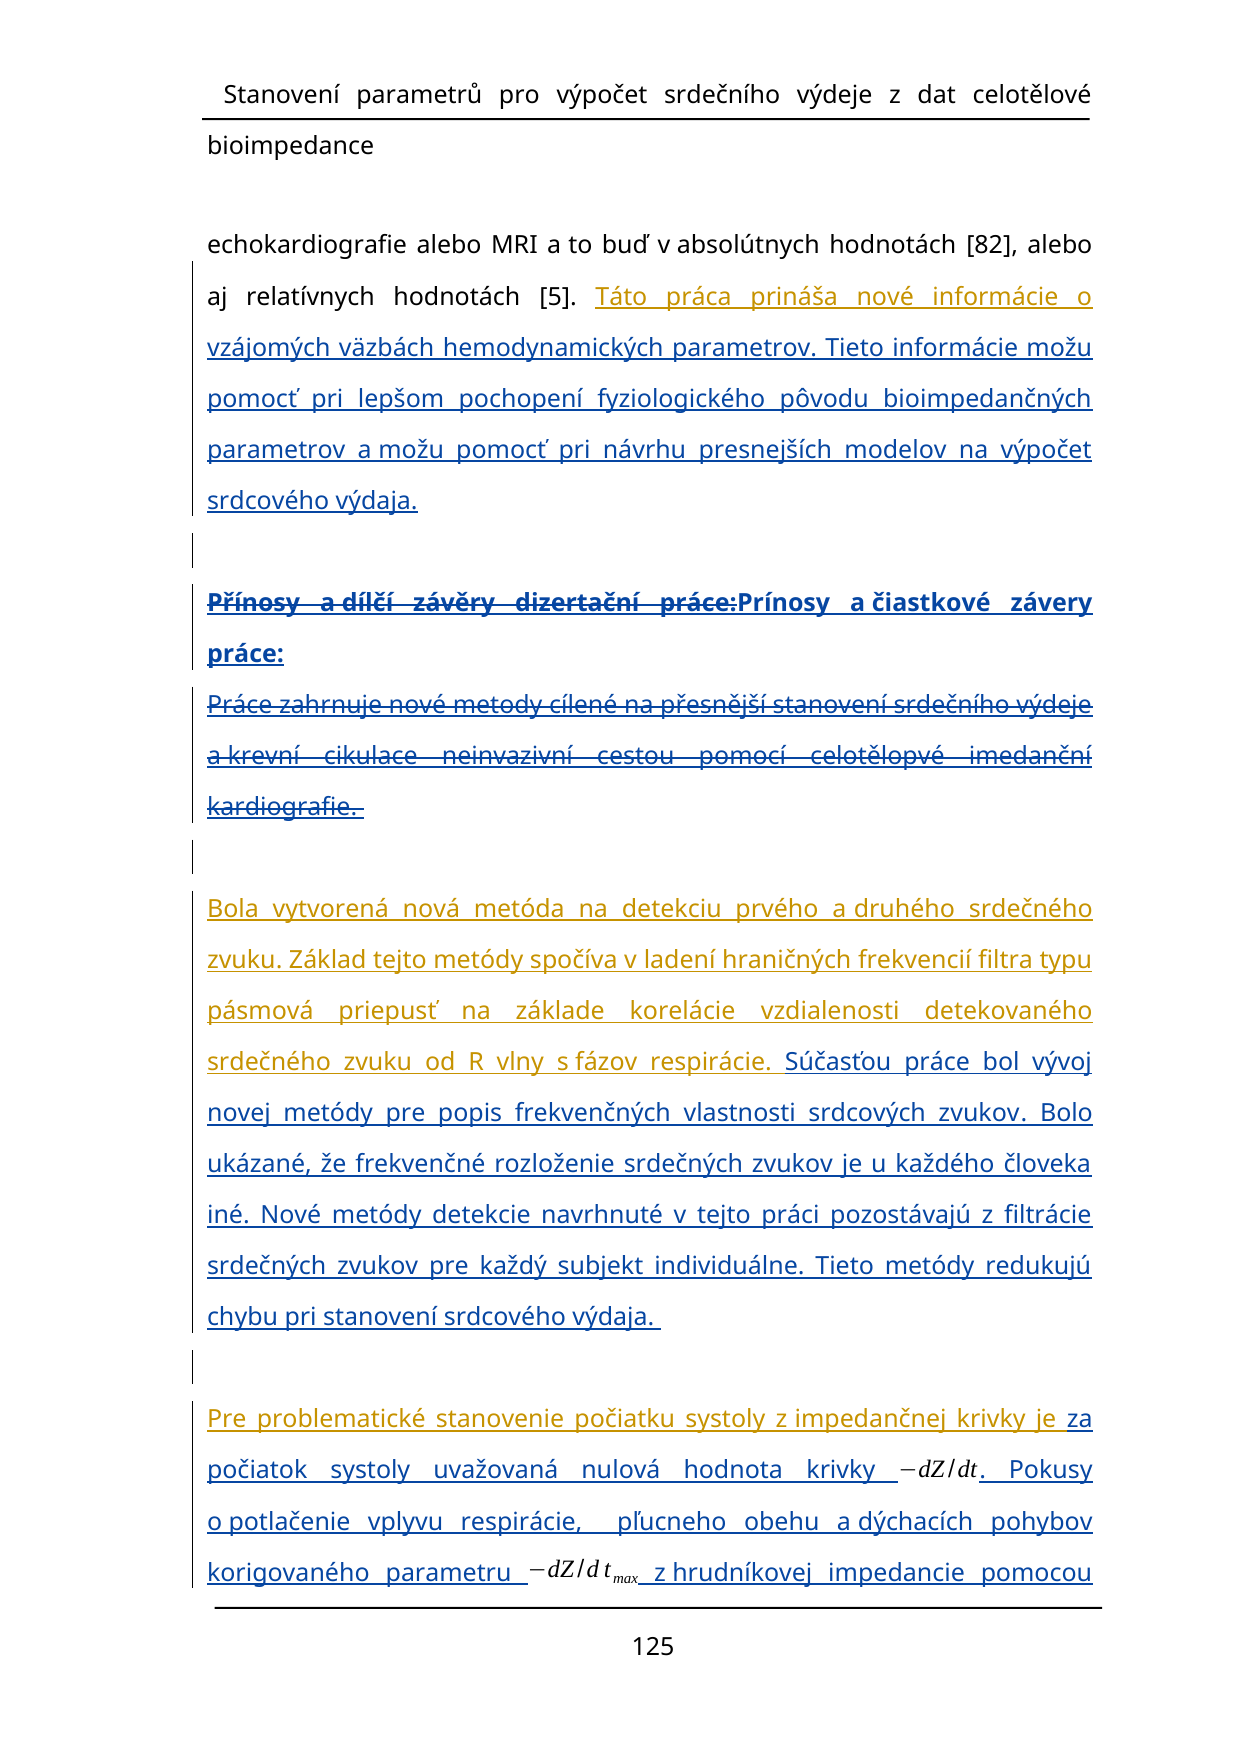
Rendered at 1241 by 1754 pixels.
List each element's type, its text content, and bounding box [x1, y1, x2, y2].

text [207, 227, 1092, 358]
